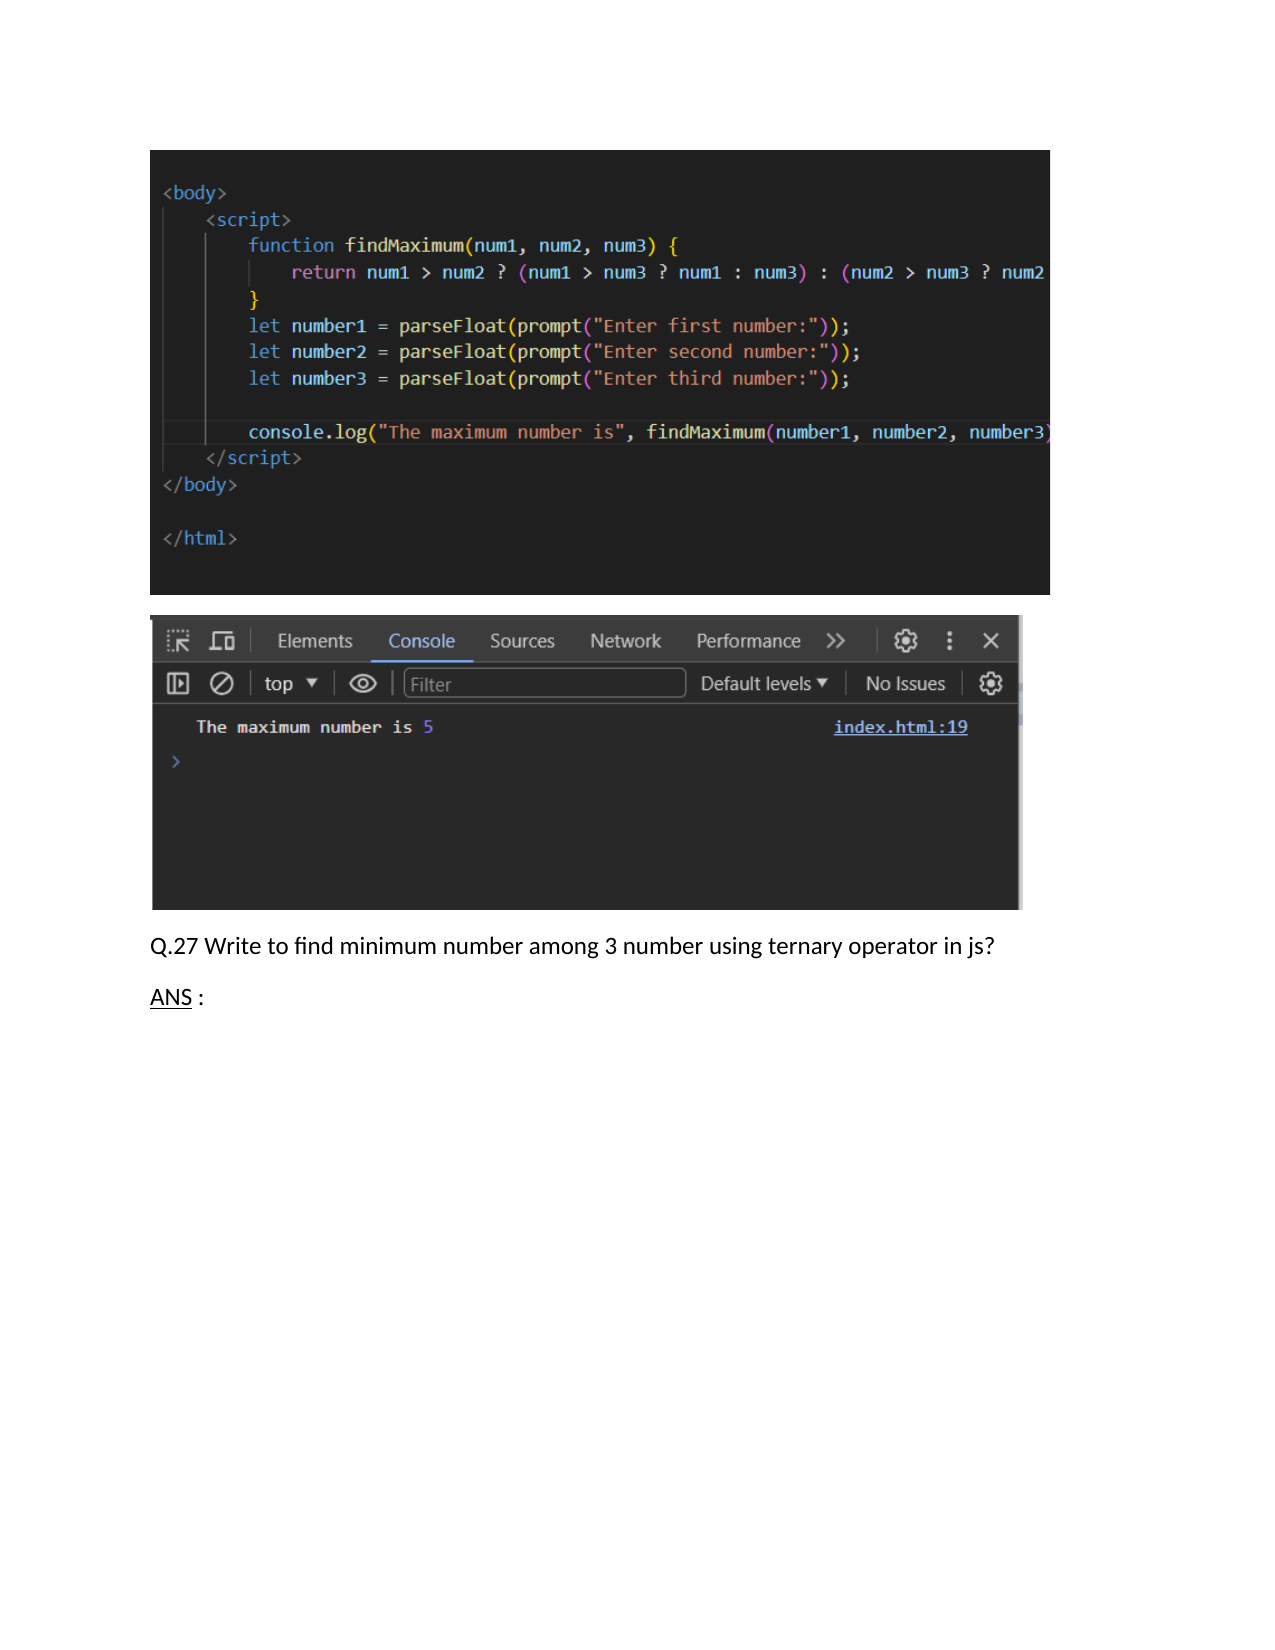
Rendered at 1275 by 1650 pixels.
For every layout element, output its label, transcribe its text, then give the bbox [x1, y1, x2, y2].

text ANS : [150, 982, 1125, 1012]
picture [150, 150, 1050, 595]
text Q.27 Write to find minimum number among 3 number using ternary operator in js? [150, 930, 1125, 961]
picture [150, 615, 1023, 910]
